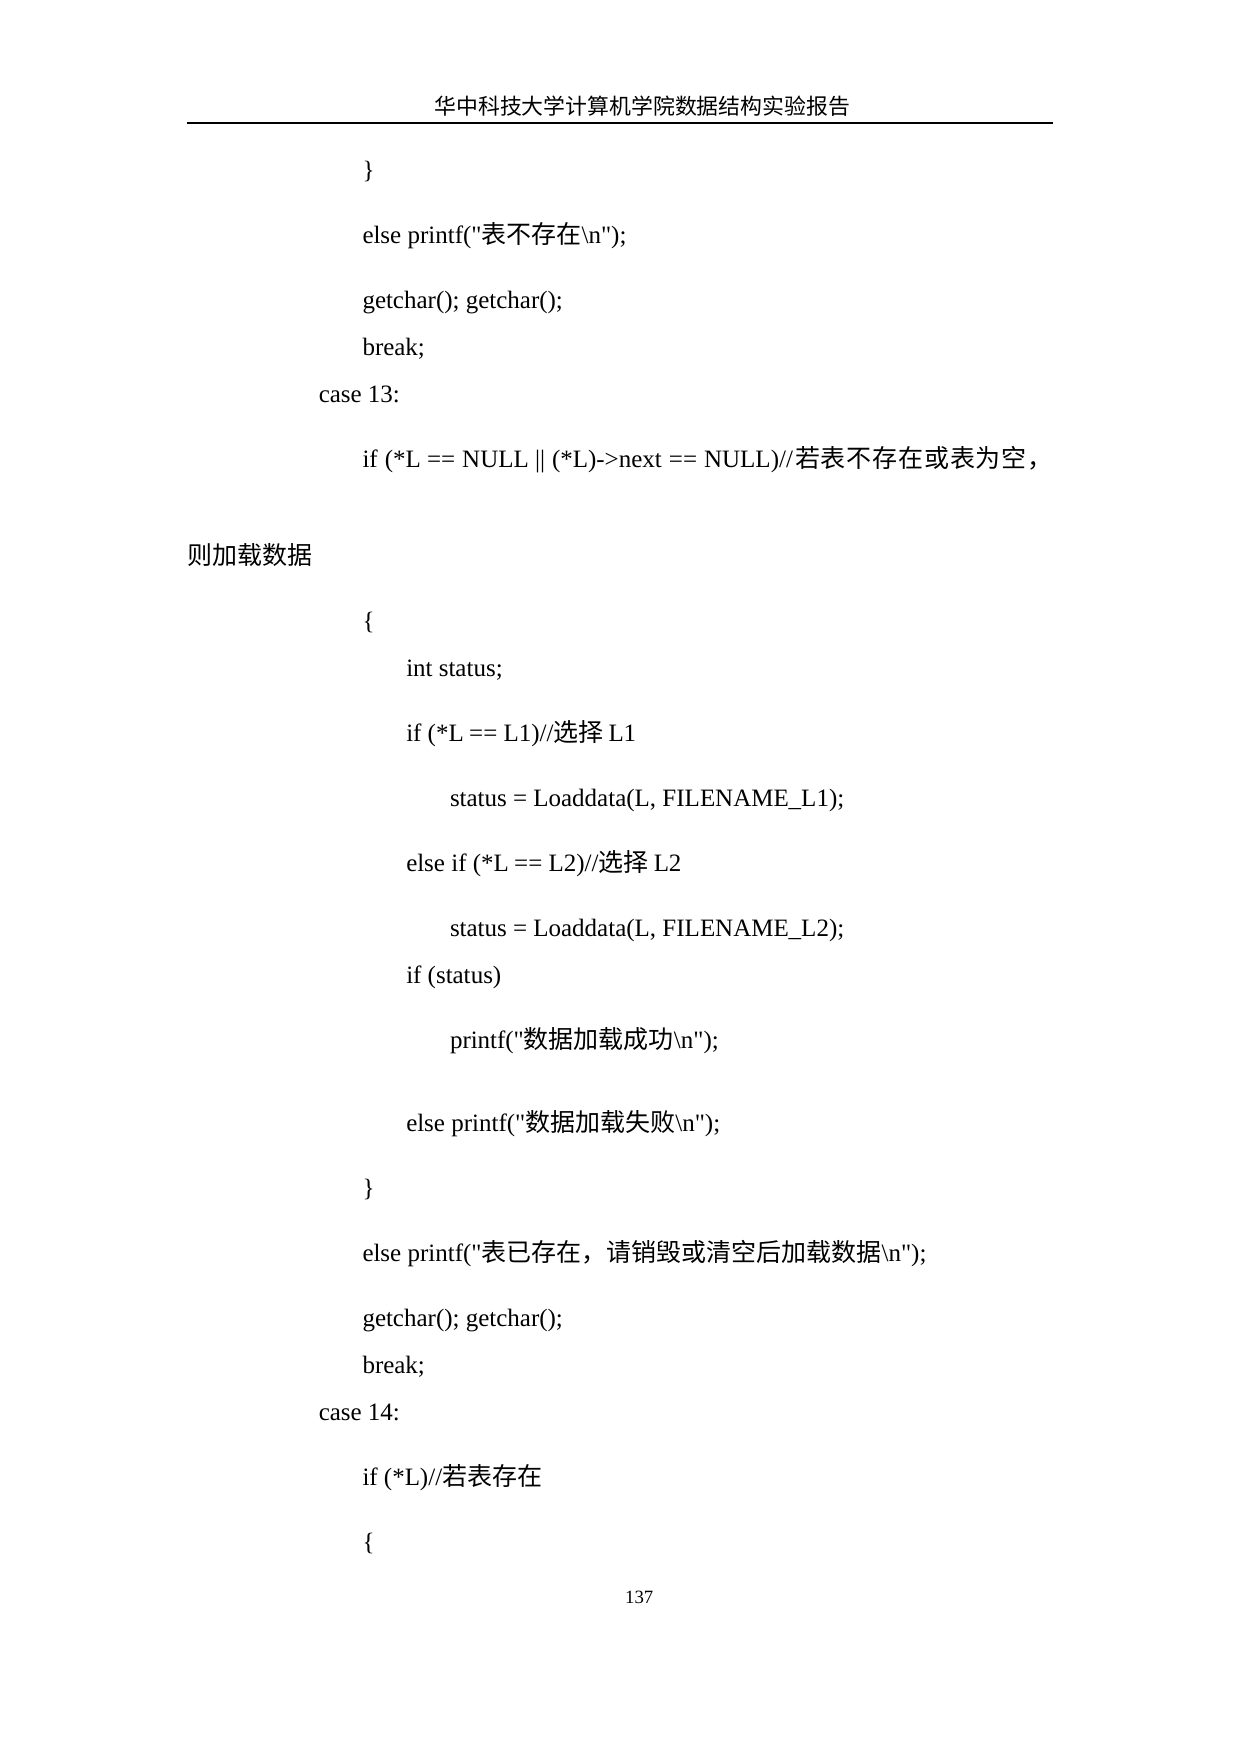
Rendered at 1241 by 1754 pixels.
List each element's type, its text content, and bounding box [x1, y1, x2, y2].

text break; [187, 1348, 1053, 1381]
text { [187, 604, 1053, 637]
text } [187, 153, 1053, 186]
text case 14: [187, 1395, 1053, 1427]
text getchar(); getchar(); [187, 1301, 1053, 1334]
text if (*L == L1)//选择L1 [187, 698, 1053, 763]
text if (status) [187, 958, 1053, 991]
text getchar(); getchar(); [187, 283, 1053, 316]
text } [187, 1171, 1053, 1204]
text else printf("表已存在，请销毁或清空后加载数据\n"); [187, 1218, 1053, 1283]
text printf("数据加载成功\n"); [187, 1005, 1053, 1070]
text else printf("数据加载失败\n"); [187, 1088, 1053, 1153]
text int status; [187, 651, 1053, 684]
text else printf("表不存在\n"); [187, 200, 1053, 265]
text break; [187, 330, 1053, 362]
text case 13: [187, 377, 1053, 409]
text status = Loaddata(L, FILENAME_L2); [187, 911, 1053, 944]
text if (*L == NULL || (*L)->next == NULL)//若表不存在或表为空，则加载数据 [187, 424, 1053, 586]
text if (*L)//若表存在 [187, 1442, 1053, 1507]
text else if (*L == L2)//选择L2 [187, 828, 1053, 893]
text { [187, 1525, 1053, 1557]
text status = Loaddata(L, FILENAME_L1); [187, 781, 1053, 814]
